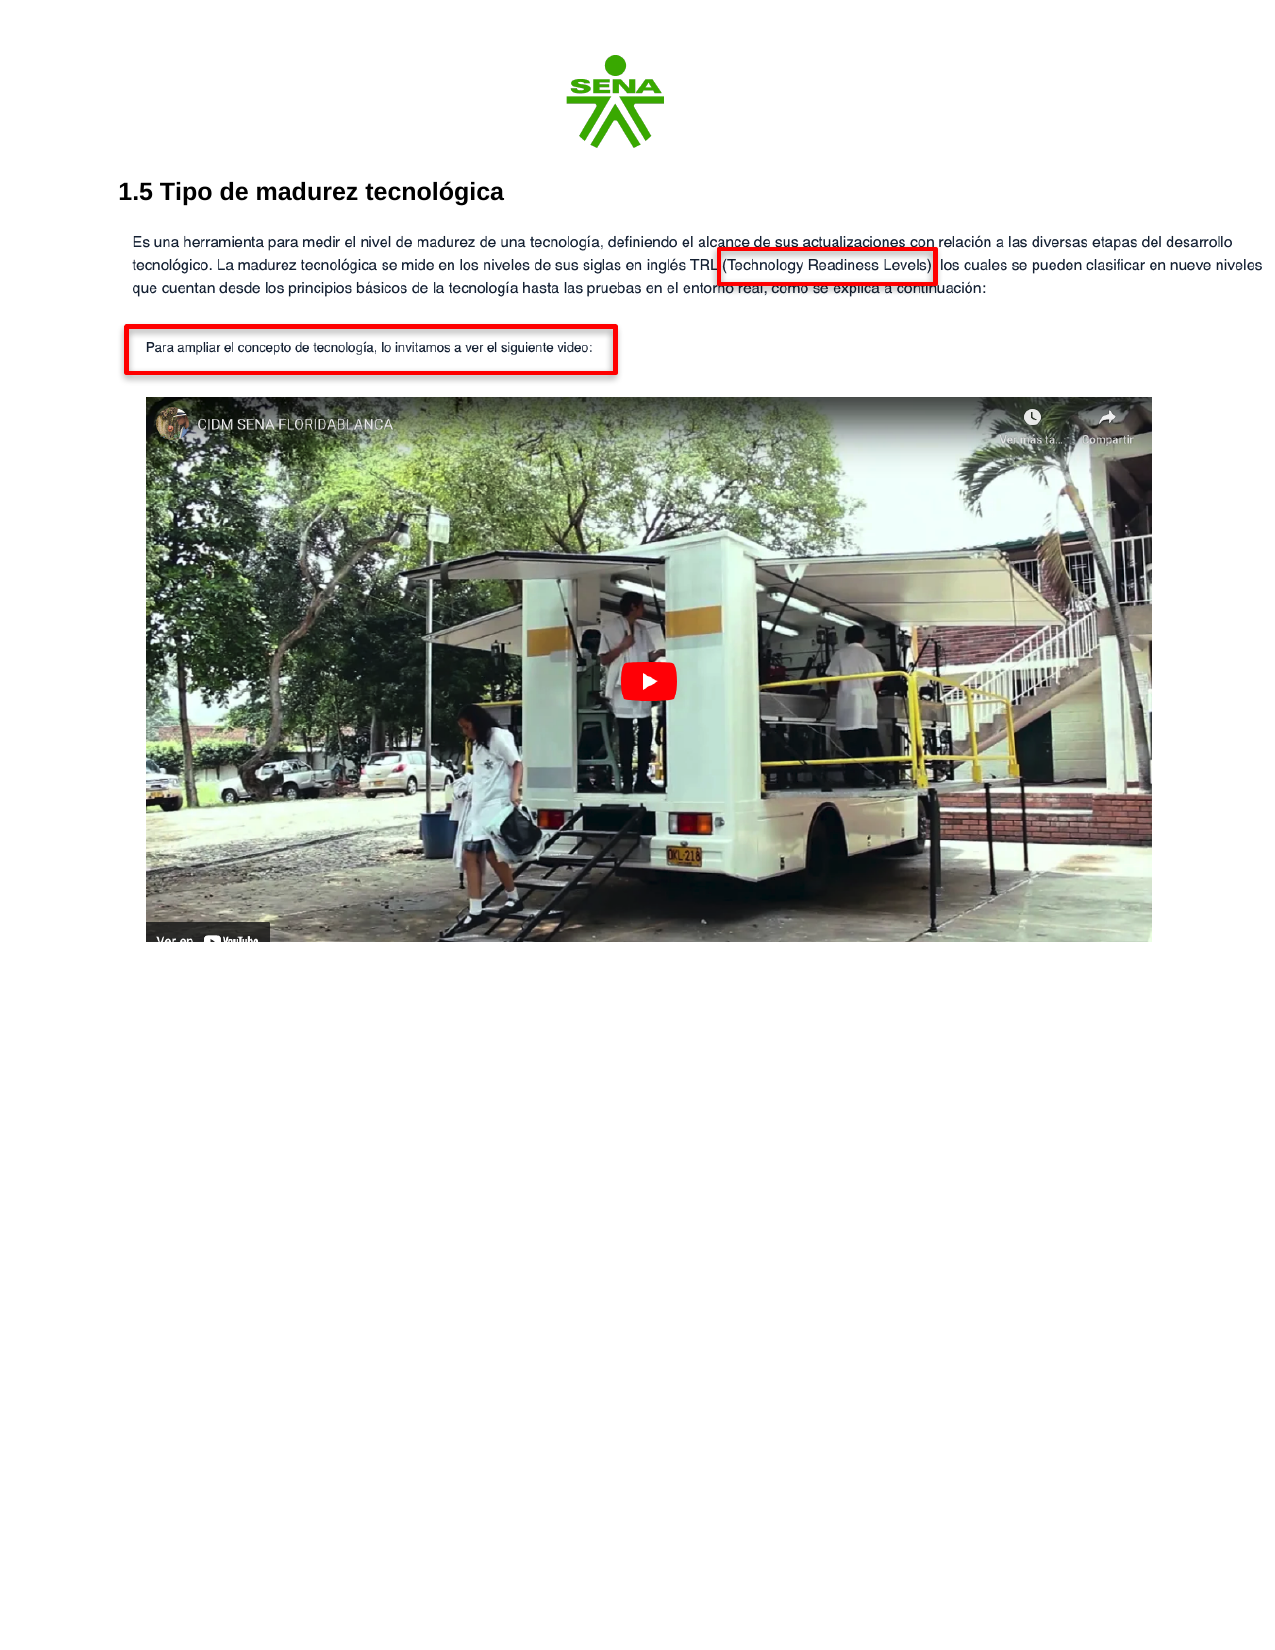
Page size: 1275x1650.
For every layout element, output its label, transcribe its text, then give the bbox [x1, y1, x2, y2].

picture [118, 222, 1270, 311]
picture [566, 55, 664, 148]
text 1.5 Tipo de madurez tecnológica [118, 177, 1157, 206]
picture [118, 322, 1157, 942]
